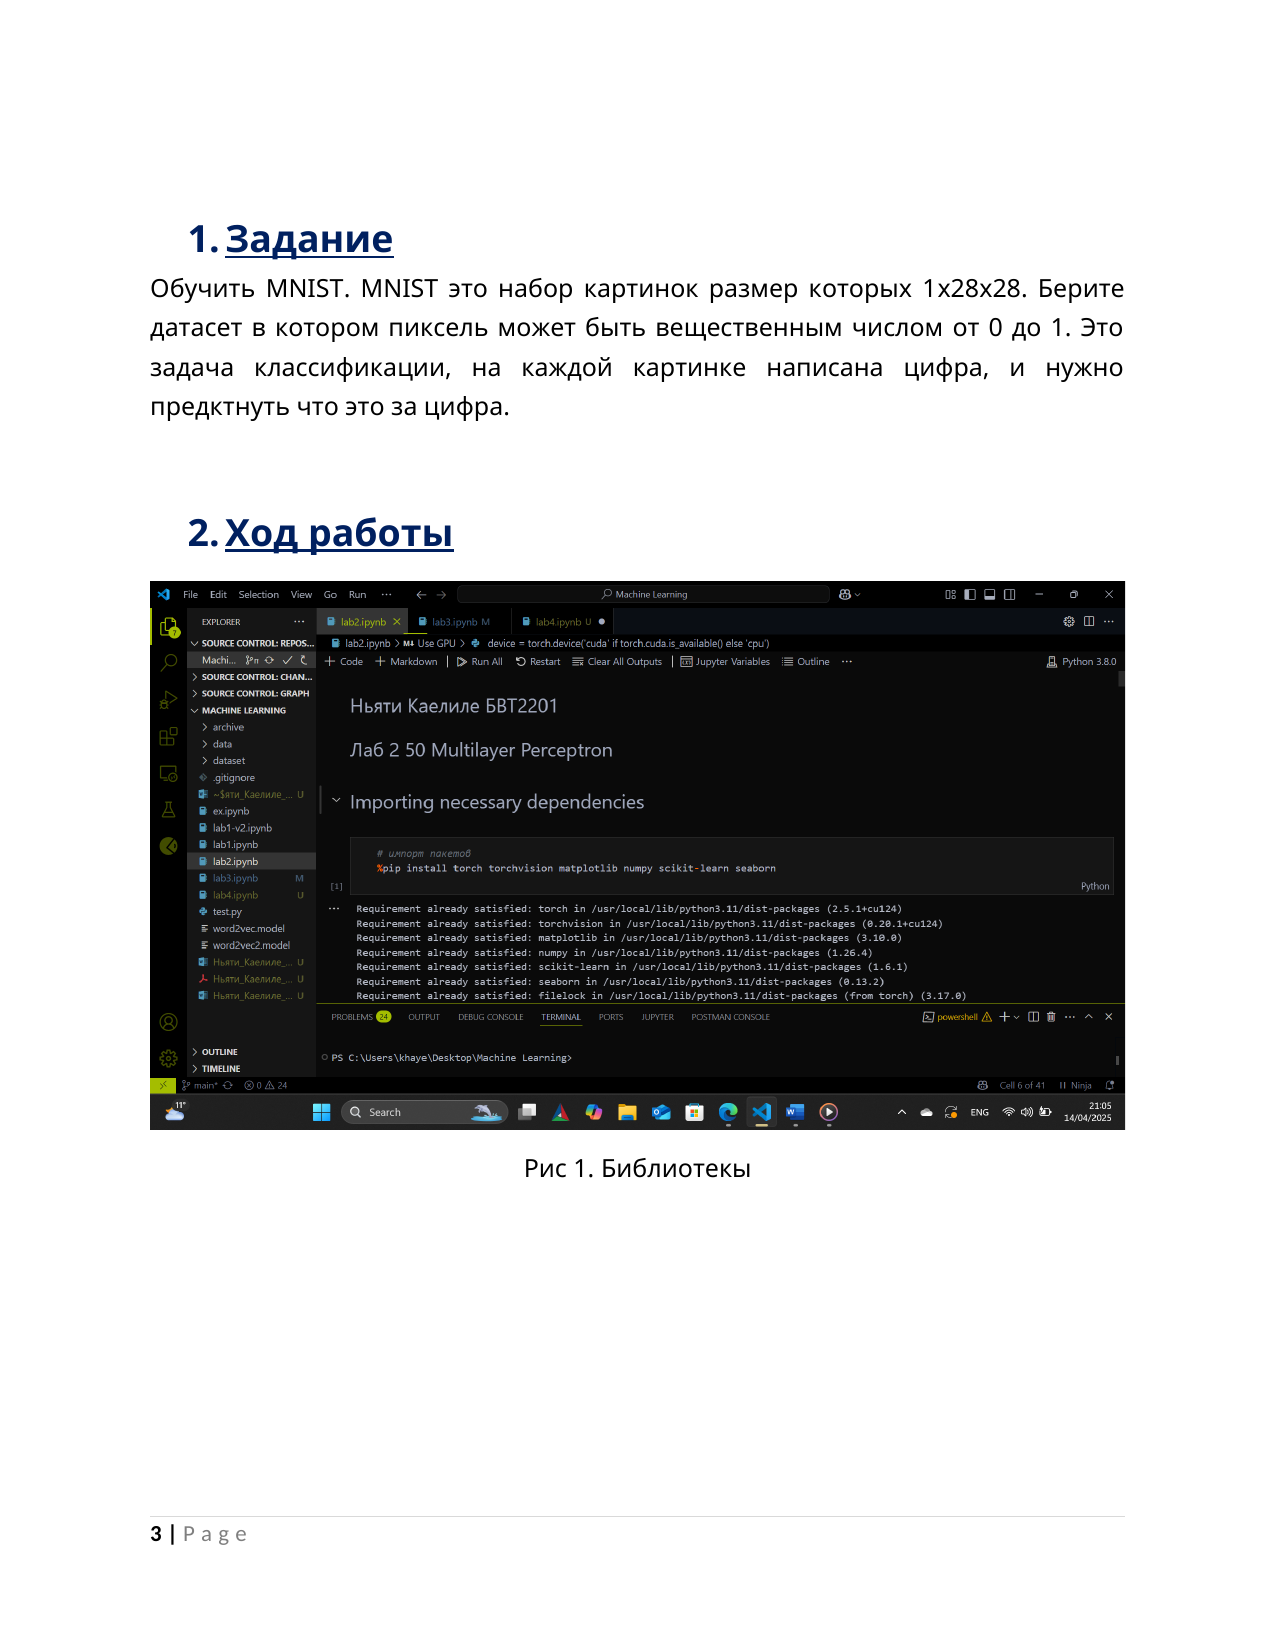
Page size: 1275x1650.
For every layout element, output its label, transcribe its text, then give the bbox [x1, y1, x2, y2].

text Рис 1. Библиотекы [150, 1151, 1125, 1184]
list Ход работы [187, 506, 1125, 557]
list Задание [187, 212, 1125, 263]
list Обучить MNIST. MNIST это набор картинок размер которых 1x28x28. Берите датасет в котором пиксель может быть вещественным числом от 0 до 1. Это задача классификации, на каждой картинке написана цифра, и нужно предктнуть что это за цифра. [150, 271, 1125, 422]
picture [150, 581, 1125, 1130]
